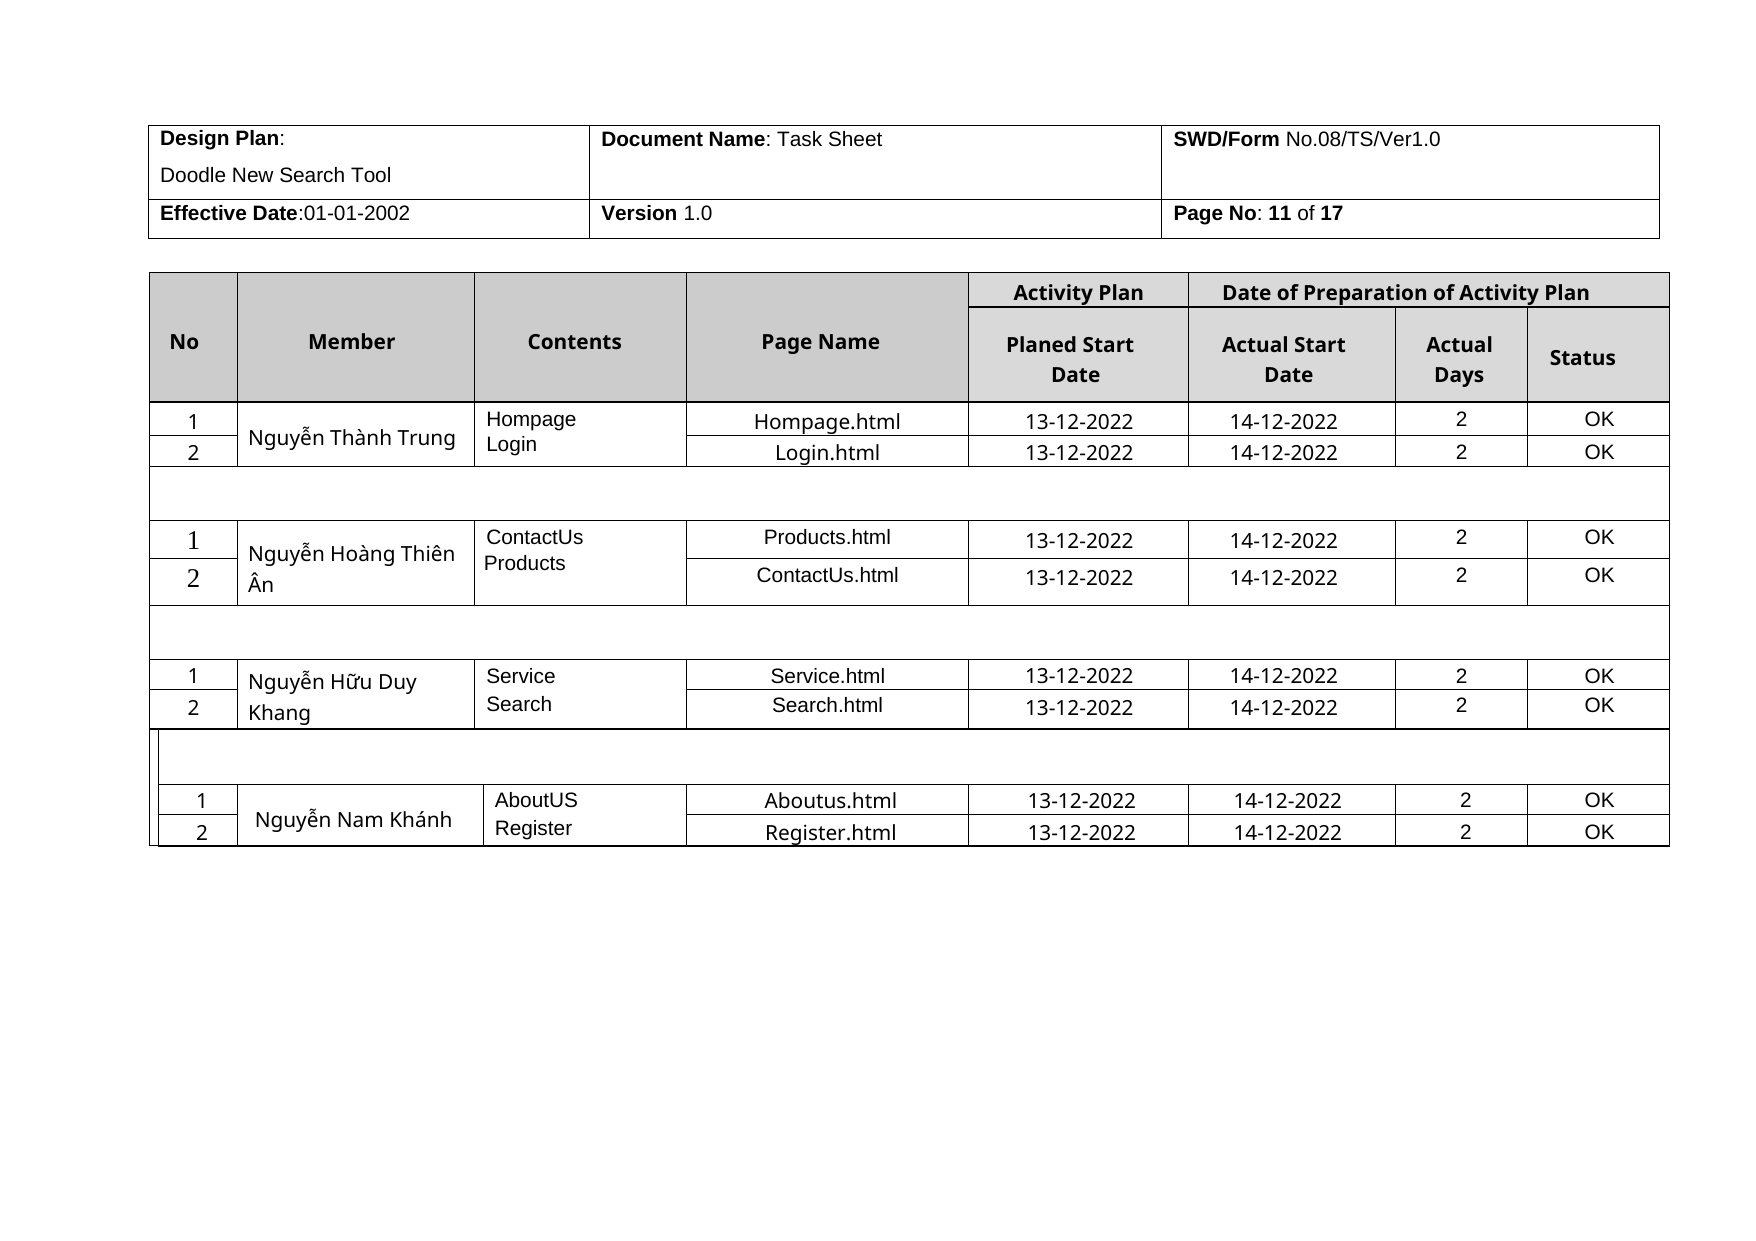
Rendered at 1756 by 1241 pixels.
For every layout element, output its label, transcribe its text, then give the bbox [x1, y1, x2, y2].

table_cell [150, 784, 158, 814]
table_cell Effective Date:01-01-2002 [149, 200, 589, 237]
table_cell OK [1528, 690, 1669, 728]
table_cell Page No: 11 of 17 [1162, 200, 1659, 237]
table_cell 1 [150, 403, 237, 435]
table_cell [159, 730, 1669, 784]
table_cell 1 [159, 785, 237, 814]
table_header Member [238, 273, 474, 401]
table_cell 2 [150, 436, 237, 466]
table_cell 2 [1396, 521, 1527, 558]
table_cell 2 [159, 815, 237, 845]
table_cell OK [1528, 660, 1669, 689]
table_cell OK [1528, 403, 1669, 435]
table_cell ContactUs Products [475, 521, 686, 605]
table_cell OK [1528, 559, 1669, 605]
table_cell Hompage.html [687, 403, 968, 435]
table_cell [150, 814, 158, 845]
table_cell 13-12-2022 [969, 559, 1188, 605]
table_cell Status [1528, 308, 1669, 401]
table_cell 1 [150, 521, 237, 558]
table_cell 2 [1396, 785, 1527, 814]
table_cell OK [1528, 436, 1669, 466]
table_cell Register.html [687, 815, 968, 845]
table_cell [150, 467, 1669, 520]
table_header Contents [475, 273, 686, 401]
table_cell [150, 606, 1669, 659]
table_header Page Name [687, 273, 968, 401]
table_cell 14-12-2022 [1189, 521, 1395, 558]
table_cell 2 [150, 559, 237, 605]
table_cell 14-12-2022 [1189, 436, 1395, 466]
table_header No [150, 273, 237, 401]
table_cell 13-12-2022 [969, 521, 1188, 558]
table_cell 14-12-2022 [1189, 785, 1395, 814]
table_cell 14-12-2022 [1189, 815, 1395, 845]
table_cell Actual Start Date [1189, 308, 1395, 401]
table_cell 14-12-2022 [1189, 660, 1395, 689]
table_header Date of Preparation of Activity Plan [1189, 273, 1669, 306]
table_cell 13-12-2022 [969, 660, 1188, 689]
table_cell [150, 730, 158, 784]
table_cell 1 [150, 660, 237, 689]
table_cell Service.html [687, 660, 968, 689]
table_cell Version 1.0 [590, 200, 1161, 237]
table_header Activity Plan [969, 273, 1188, 306]
table_cell Products.html [687, 521, 968, 558]
table_cell Search.html [687, 690, 968, 728]
table_cell 13-12-2022 [969, 690, 1188, 728]
table_cell 14-12-2022 [1189, 559, 1395, 605]
table_cell 14-12-2022 [1189, 690, 1395, 728]
table_cell 2 [1396, 436, 1527, 466]
table_cell Nguyễn Hữu Duy Khang [238, 660, 474, 728]
table_cell OK [1528, 785, 1669, 814]
table_header Design Plan: Doodle New Search Tool [149, 126, 589, 199]
table_cell Aboutus.html [687, 785, 968, 814]
table_cell Nguyễn Thành Trung [238, 403, 474, 466]
table_cell Nguyễn Nam Khánh [238, 785, 483, 845]
table_cell OK [1528, 815, 1669, 845]
table_cell 13-12-2022 [969, 785, 1188, 814]
table_cell 13-12-2022 [969, 815, 1188, 845]
table_header SWD/Form No.08/TS/Ver1.0 [1162, 126, 1659, 199]
table_cell Actual Days [1396, 308, 1527, 401]
table_cell Login.html [687, 436, 968, 466]
table_cell 13-12-2022 [969, 403, 1188, 435]
table_cell ContactUs.html [687, 559, 968, 605]
table_cell Hompage Login [475, 403, 686, 466]
table_cell 2 [1396, 815, 1527, 845]
table_cell 2 [1396, 690, 1527, 728]
table_cell Planed Start Date [969, 308, 1188, 401]
table_cell Service Search [475, 660, 686, 728]
table_cell 14-12-2022 [1189, 403, 1395, 435]
table_cell OK [1528, 521, 1669, 558]
table_cell 2 [1396, 559, 1527, 605]
table_cell 2 [150, 690, 237, 728]
table_cell 13-12-2022 [969, 436, 1188, 466]
table_header Document Name: Task Sheet [590, 126, 1161, 199]
table_cell 2 [1396, 660, 1527, 689]
table_cell Nguyễn Hoàng Thiên Ân [238, 521, 474, 605]
table_cell 2 [1396, 403, 1527, 435]
table_cell AboutUS Register [484, 785, 686, 845]
